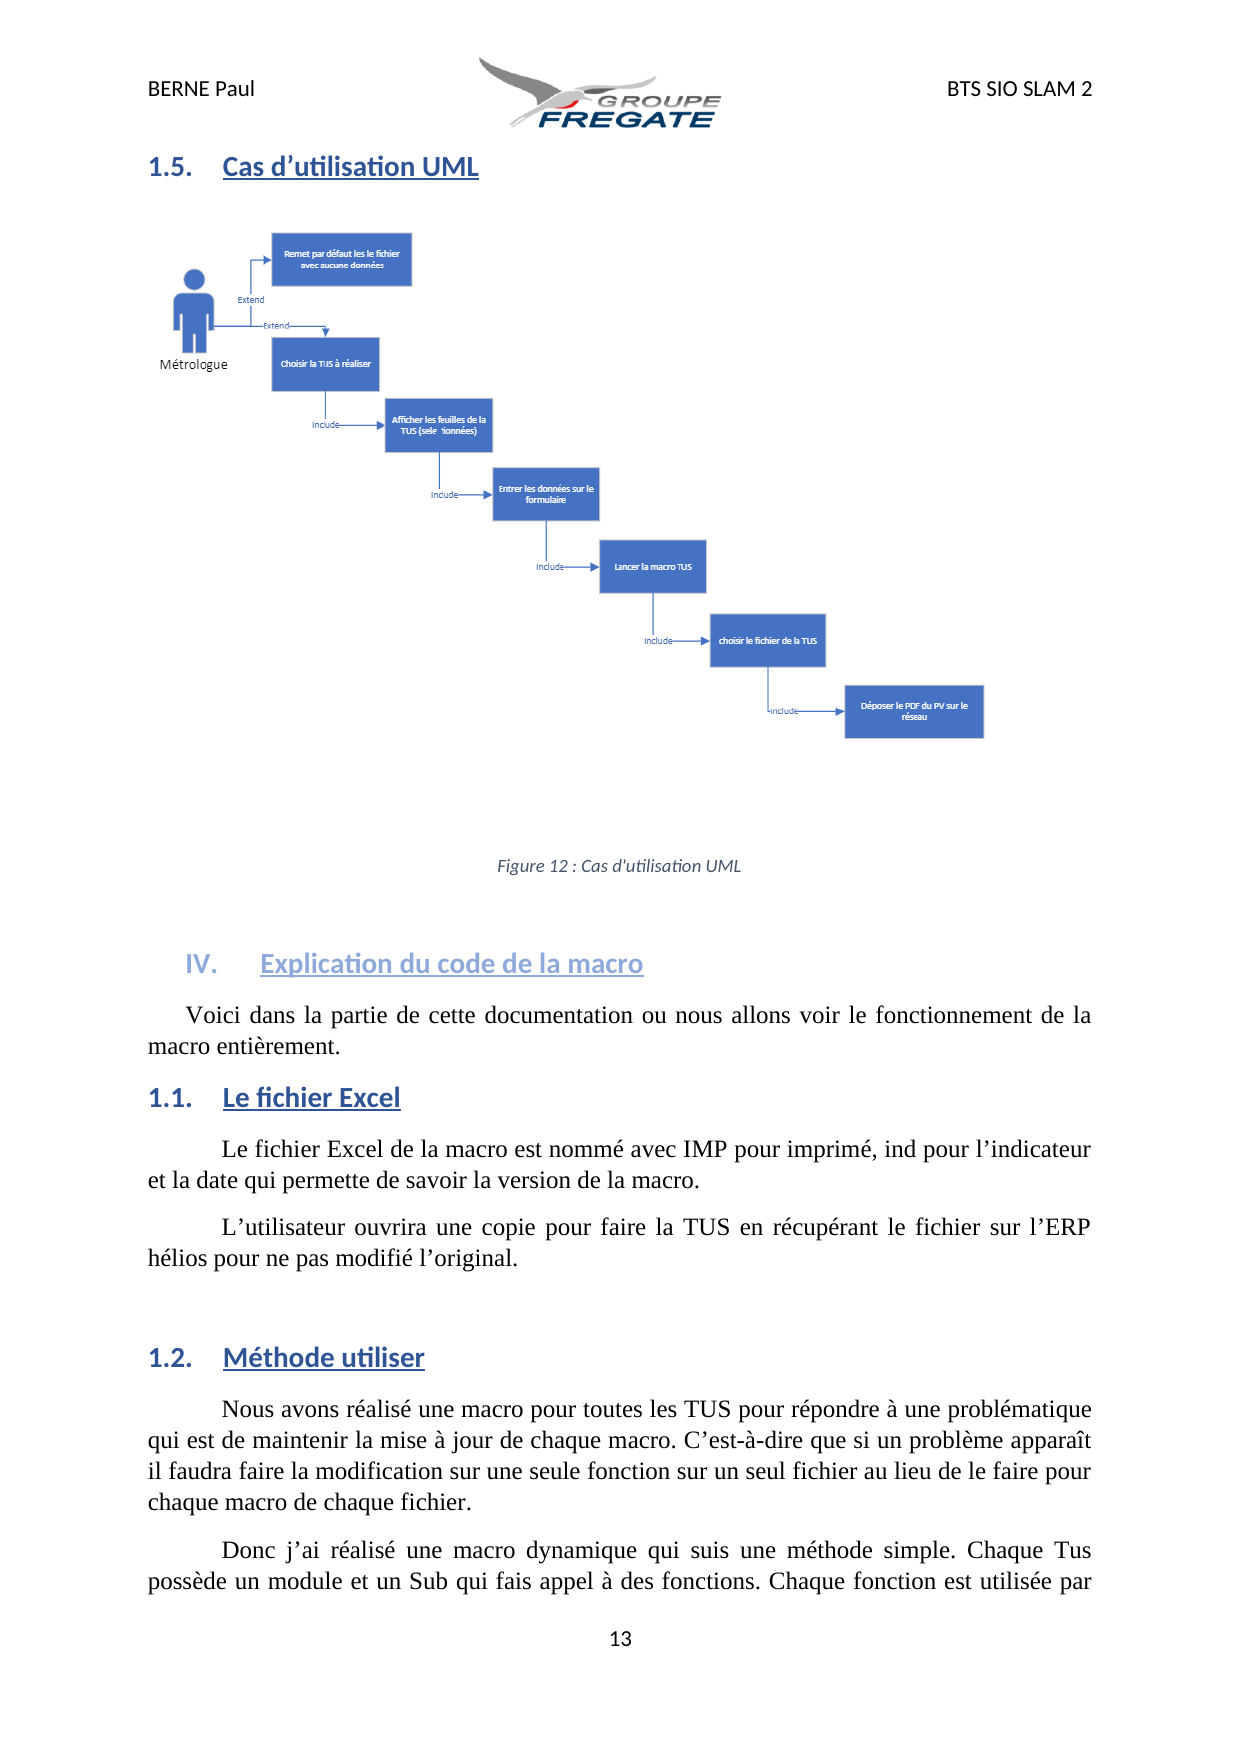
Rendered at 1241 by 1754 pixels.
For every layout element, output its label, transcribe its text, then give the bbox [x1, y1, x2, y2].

text Voici dans la partie de cette documentation ou nous allons voir le fonctionnement de la macro entièrement. [148, 1000, 1093, 1060]
list Cas d’utilisation UML [148, 148, 1093, 183]
list Méthode utiliser [148, 1339, 1093, 1374]
list Explication du code de la macro [185, 945, 1093, 980]
text Le fichier Excel de la macro est nommé avec IMP pour imprimé, ind pour l’indicateur et la date qui permette de savoir la version de la macro. [148, 1134, 1093, 1193]
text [148, 1535, 1093, 1595]
text L’utilisateur ouvrira une copie pour faire la TUS en récupérant le fichier sur l’ERP hélios pour ne pas modifié l’original. [148, 1212, 1093, 1272]
list Le fichier Excel [148, 1079, 1093, 1114]
text Nous avons réalisé une macro pour toutes les TUS pour répondre à une problématique qui est de maintenir la mise à jour de chaque macro. C’est-à-dire que si un problème apparaît il faudra faire la modification sur une seule fonction sur un seul fichier au lieu de le faire pour chaque macro de chaque fichier. [148, 1394, 1093, 1516]
text Figure 12 : Cas d'utilisation UML [148, 854, 1093, 877]
picture [472, 51, 729, 133]
picture [147, 202, 1034, 836]
